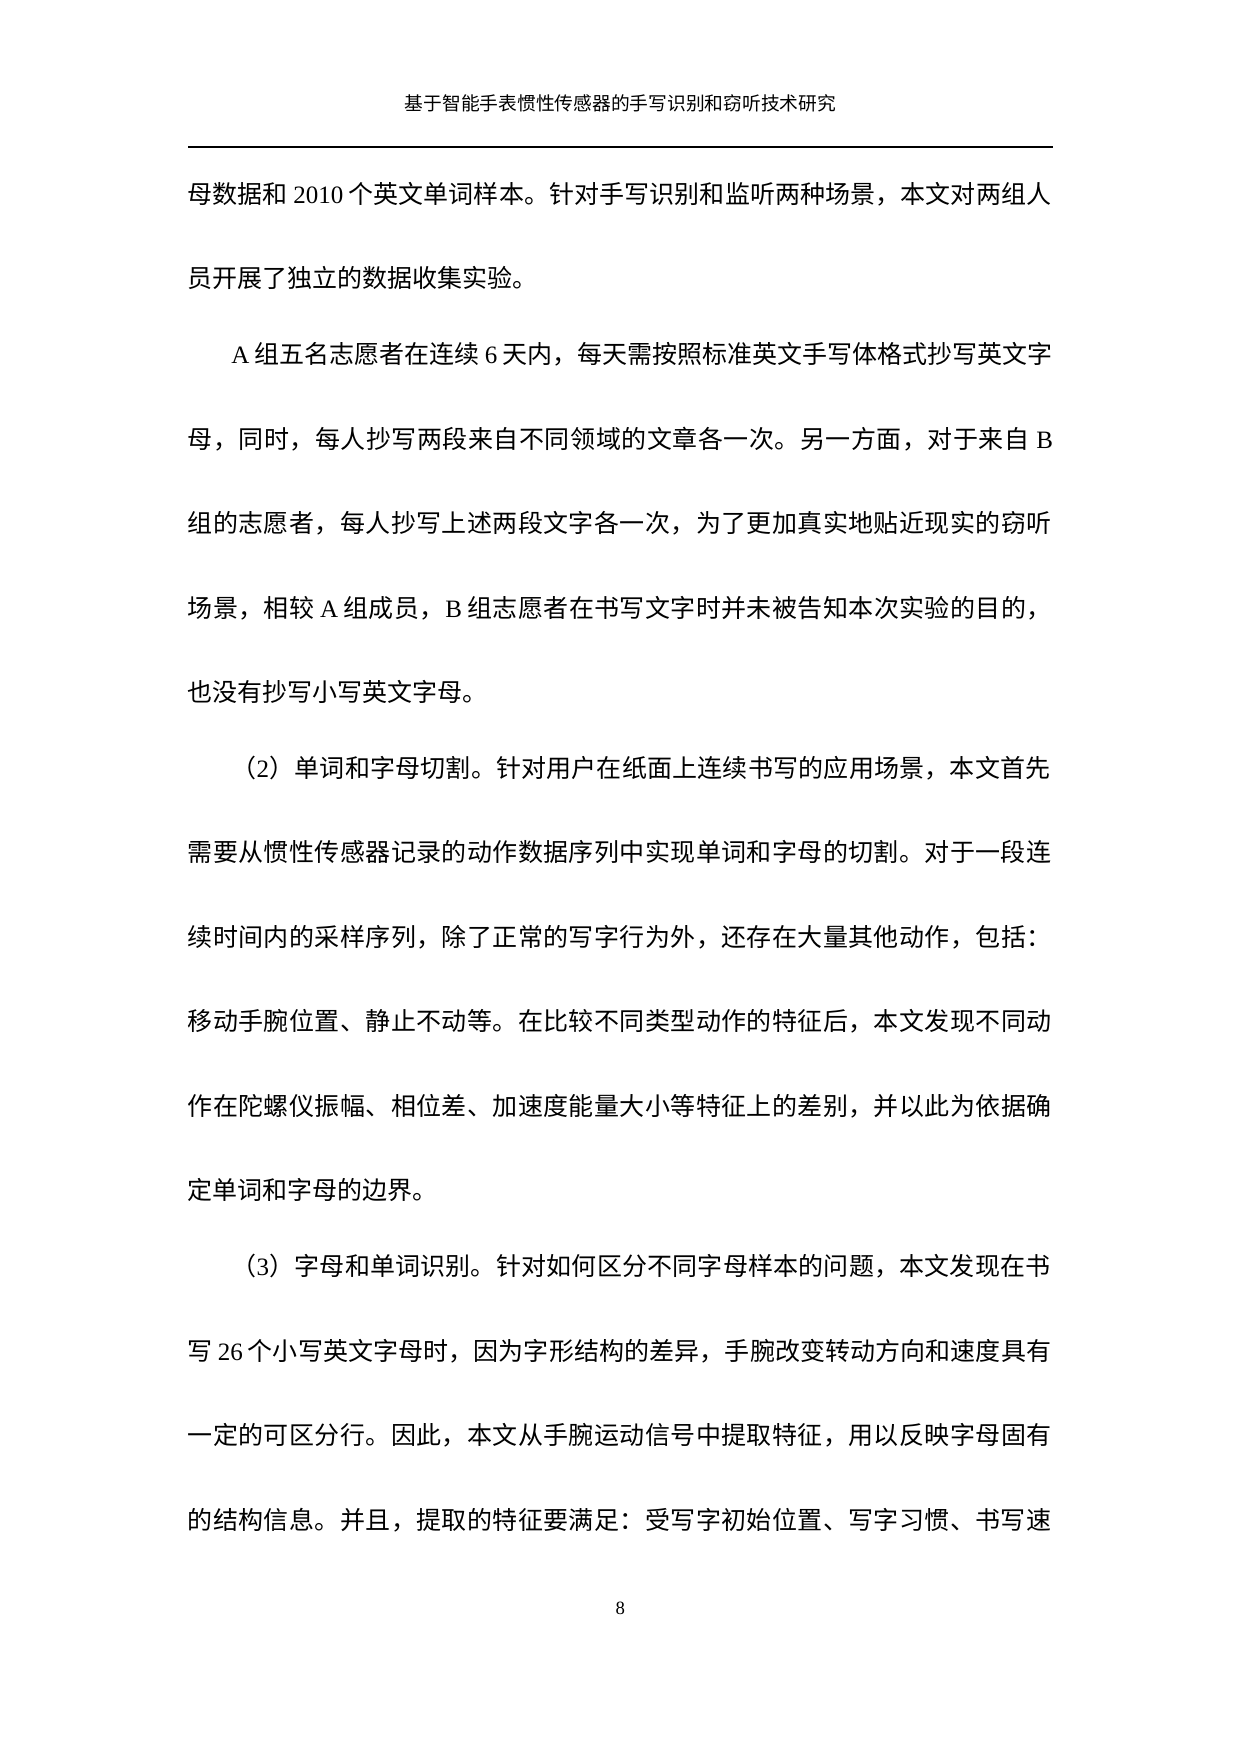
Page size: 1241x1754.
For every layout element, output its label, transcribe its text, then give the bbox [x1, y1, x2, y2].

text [187, 1232, 1053, 1551]
text （2）单词和字母切割。针对用户在纸面上连续书写的应用场景，本文首先需要从惯性传感器记录的动作数据序列中实现单词和字母的切割。对于一段连续时间内的采样序列，除了正常的写字行为外，还存在大量其他动作，包括：移动手腕位置、静止不动等。在比较不同类型动作的特征后，本文发现不同动作在陀螺仪振幅、相位差、加速度能量大小等特征上的差别，并以此为依据确定单词和字母的边界。 [187, 734, 1053, 1221]
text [187, 160, 1053, 309]
text A组五名志愿者在连续6天内，每天需按照标准英文手写体格式抄写英文字母，同时，每人抄写两段来自不同领域的文章各一次。另一方面，对于来自B组的志愿者，每人抄写上述两段文字各一次，为了更加真实地贴近现实的窃听场景，相较A组成员，B组志愿者在书写文字时并未被告知本次实验的目的，也没有抄写小写英文字母。 [187, 320, 1053, 723]
